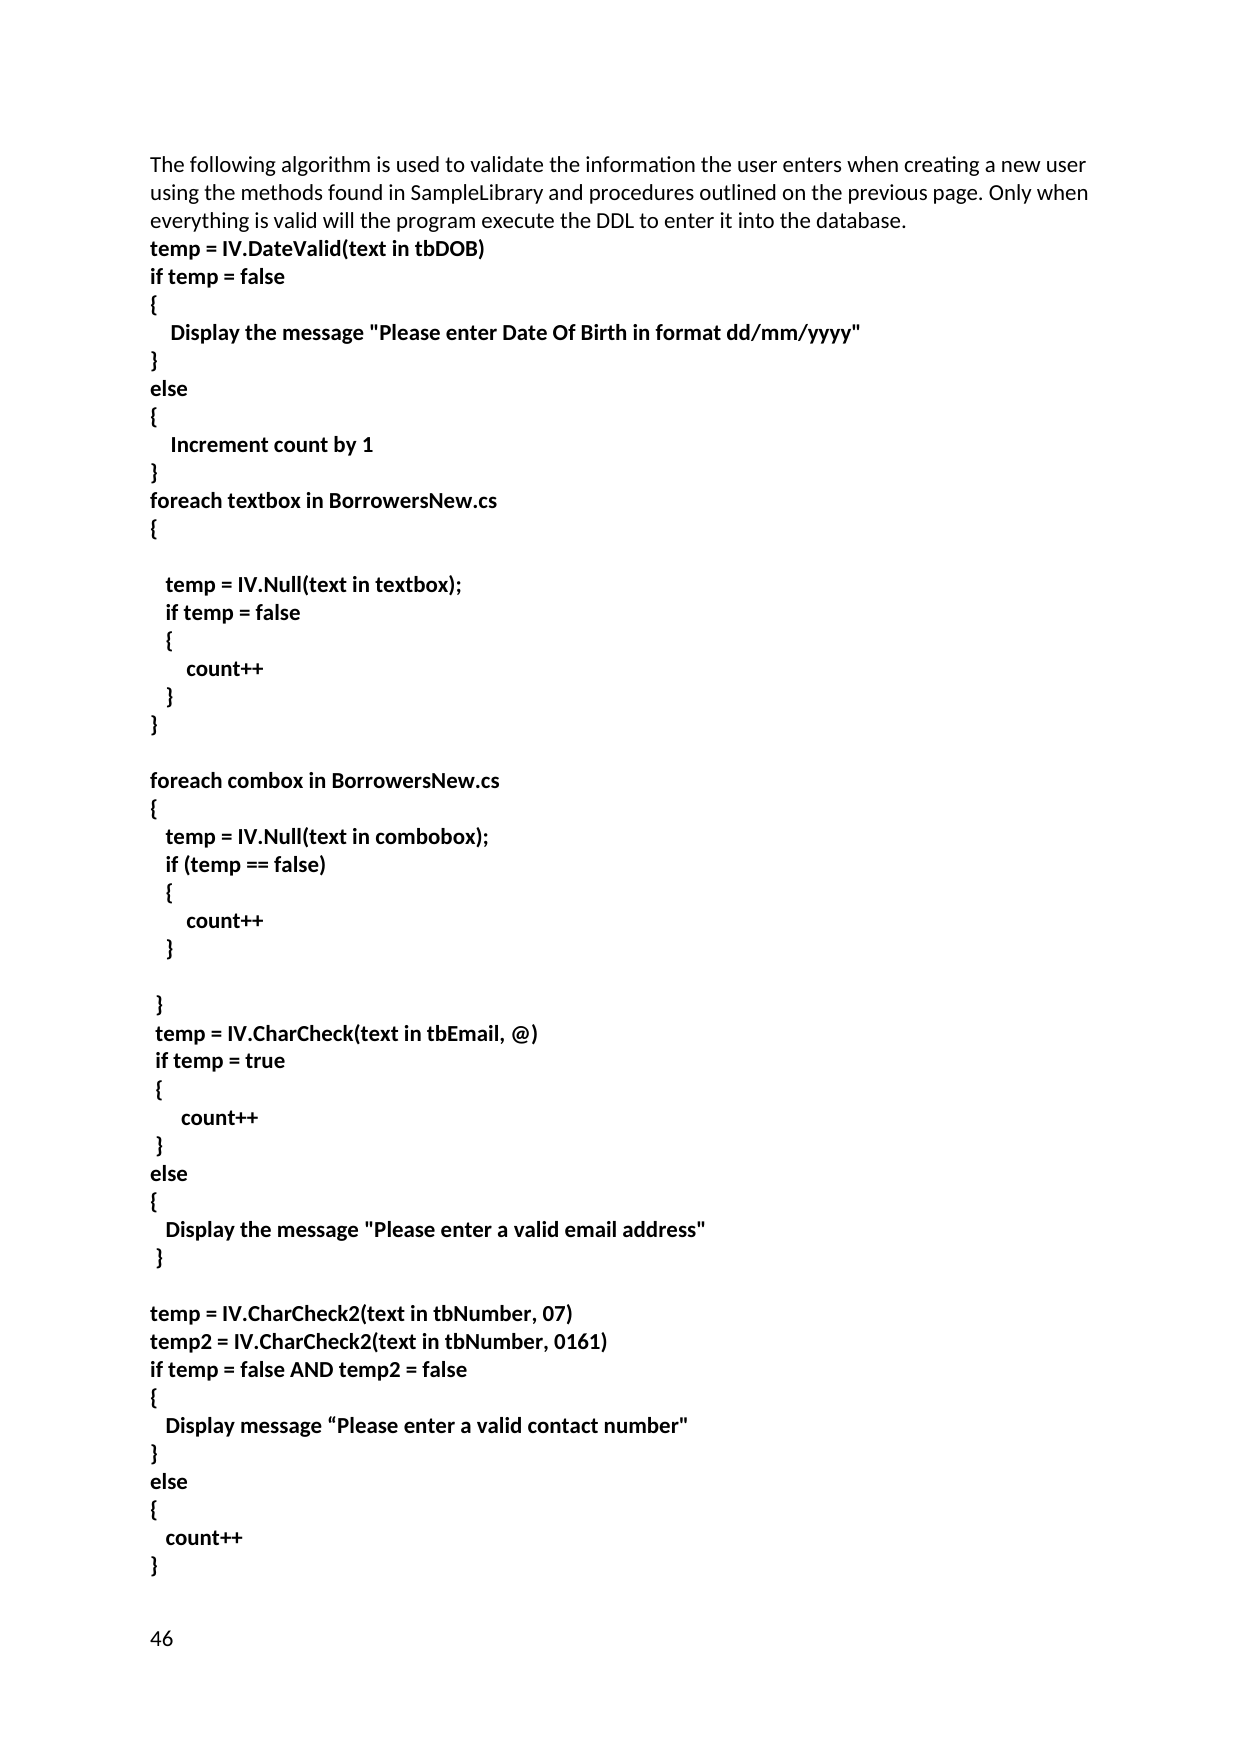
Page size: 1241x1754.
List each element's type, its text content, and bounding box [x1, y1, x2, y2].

text { [150, 626, 1090, 654]
text Display the message "Please enter a valid email address" [150, 1215, 1090, 1243]
text { [150, 514, 1090, 542]
text { [150, 1495, 1090, 1523]
text temp = IV.DateValid(text in tbDOB) [150, 234, 1090, 262]
text } [150, 710, 1090, 738]
text } [150, 1439, 1090, 1467]
text { [150, 1075, 1090, 1103]
text { [150, 290, 1090, 318]
text The following algorithm is used to validate the information the user enters when creating a new user using the methods found in SampleLibrary and procedures outlined on the previous page. Only when everything is valid will the program execute the DDL to enter it into the database. [150, 150, 1090, 234]
text } [150, 991, 1090, 1019]
text Display the message "Please enter Date Of Birth in format dd/mm/yyyy" [150, 318, 1090, 346]
text if temp = true [150, 1047, 1090, 1075]
text Increment count by 1 [150, 430, 1090, 458]
text } [150, 934, 1090, 963]
text Display message “Please enter a valid contact number" [150, 1411, 1090, 1439]
text temp = IV.Null(text in combobox); [150, 822, 1090, 851]
text } [150, 682, 1090, 710]
text { [150, 878, 1090, 907]
text { [150, 402, 1090, 430]
text count++ [150, 654, 1090, 682]
text { [150, 1187, 1090, 1215]
text } [150, 346, 1090, 374]
text if temp = false [150, 262, 1090, 290]
text if (temp == false) [150, 851, 1090, 878]
text temp = IV.CharCheck(text in tbEmail, @) [150, 1019, 1090, 1047]
text temp2 = IV.CharCheck2(text in tbNumber, 0161) [150, 1327, 1090, 1355]
text { [150, 794, 1090, 822]
text temp = IV.CharCheck2(text in tbNumber, 07) [150, 1299, 1090, 1327]
text else [150, 374, 1090, 402]
text } [150, 1243, 1090, 1271]
text } [150, 1551, 1090, 1579]
text foreach textbox in BorrowersNew.cs [150, 486, 1090, 514]
text } [150, 458, 1090, 486]
text else [150, 1159, 1090, 1187]
text else [150, 1467, 1090, 1495]
text count++ [150, 1523, 1090, 1551]
text if temp = false AND temp2 = false [150, 1355, 1090, 1383]
text count++ [150, 907, 1090, 934]
text count++ [150, 1103, 1090, 1131]
text if temp = false [150, 598, 1090, 626]
text temp = IV.Null(text in textbox); [150, 570, 1090, 598]
text { [150, 1383, 1090, 1411]
text foreach combox in BorrowersNew.cs [150, 766, 1090, 794]
text } [150, 1131, 1090, 1159]
